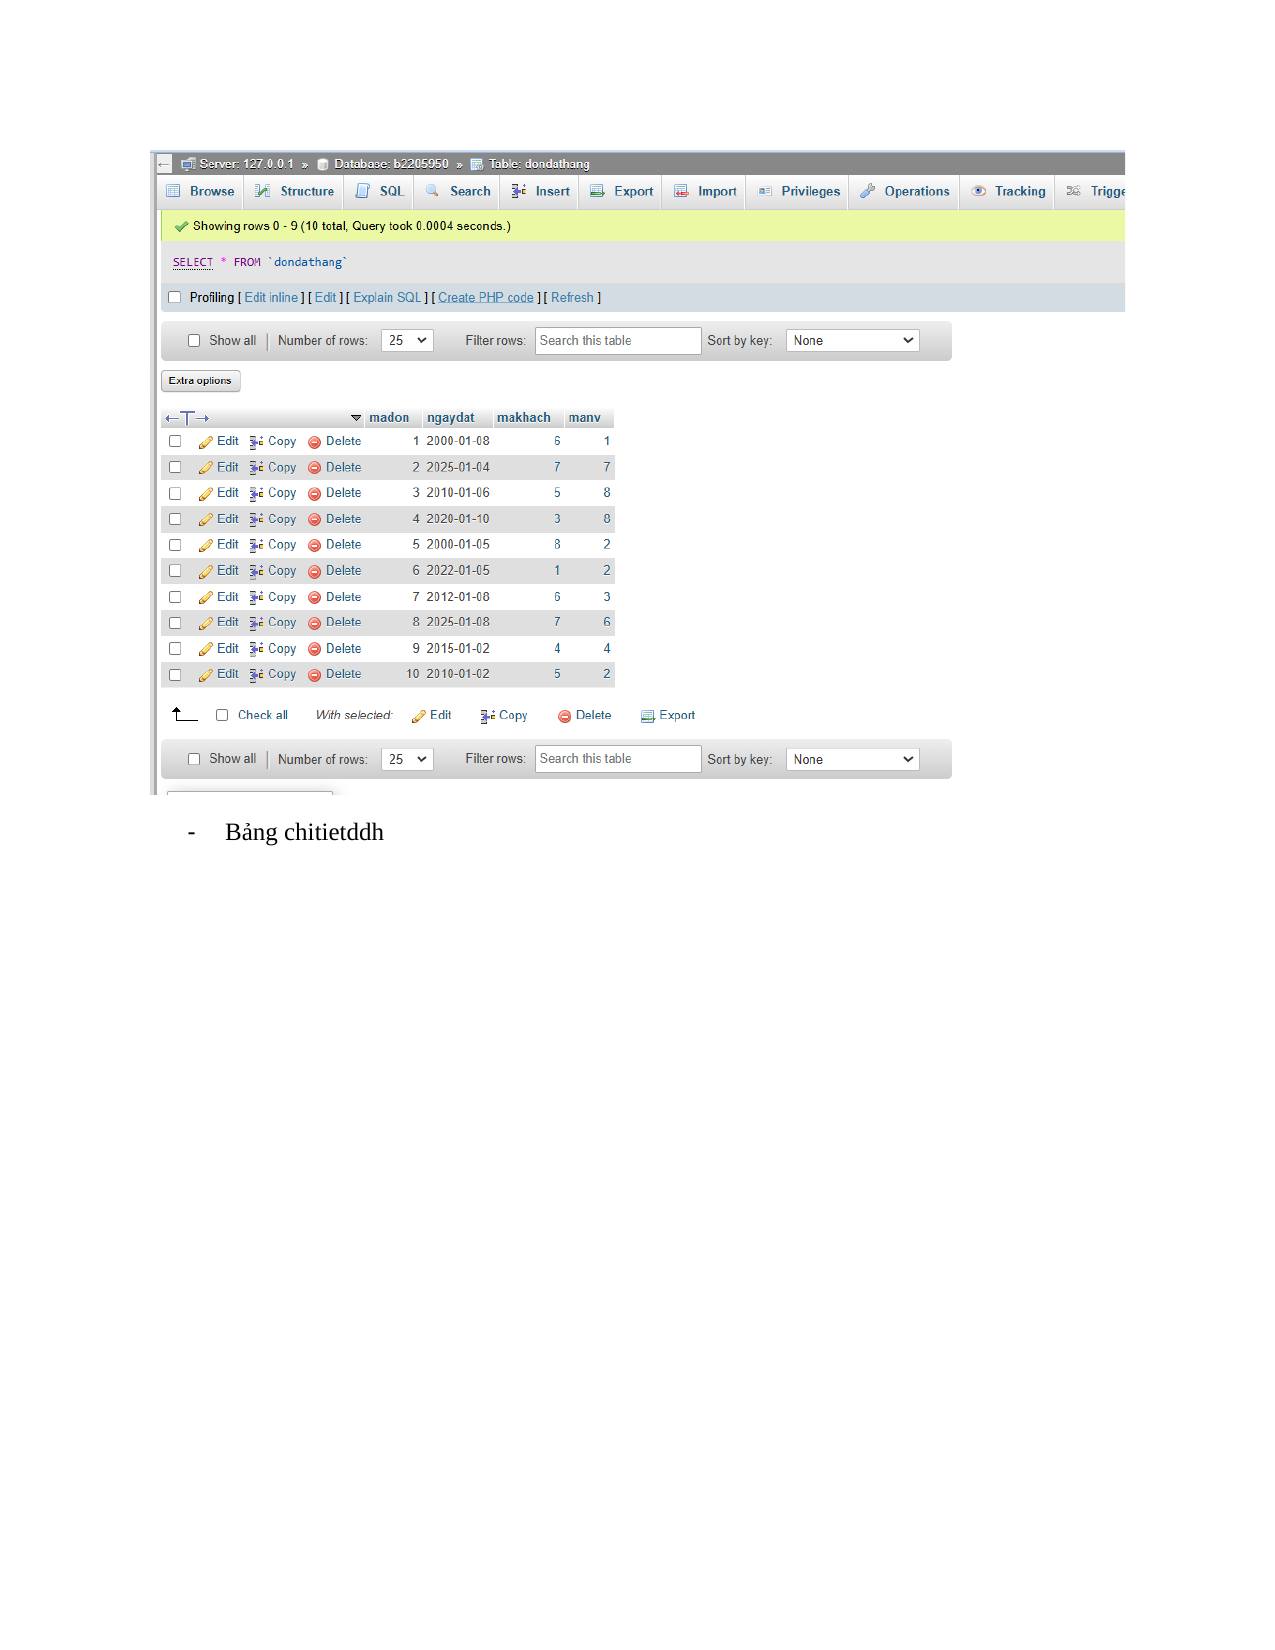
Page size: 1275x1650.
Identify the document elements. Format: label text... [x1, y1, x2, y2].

list Bảng chitietddh [187, 813, 1125, 847]
picture [150, 150, 1125, 795]
